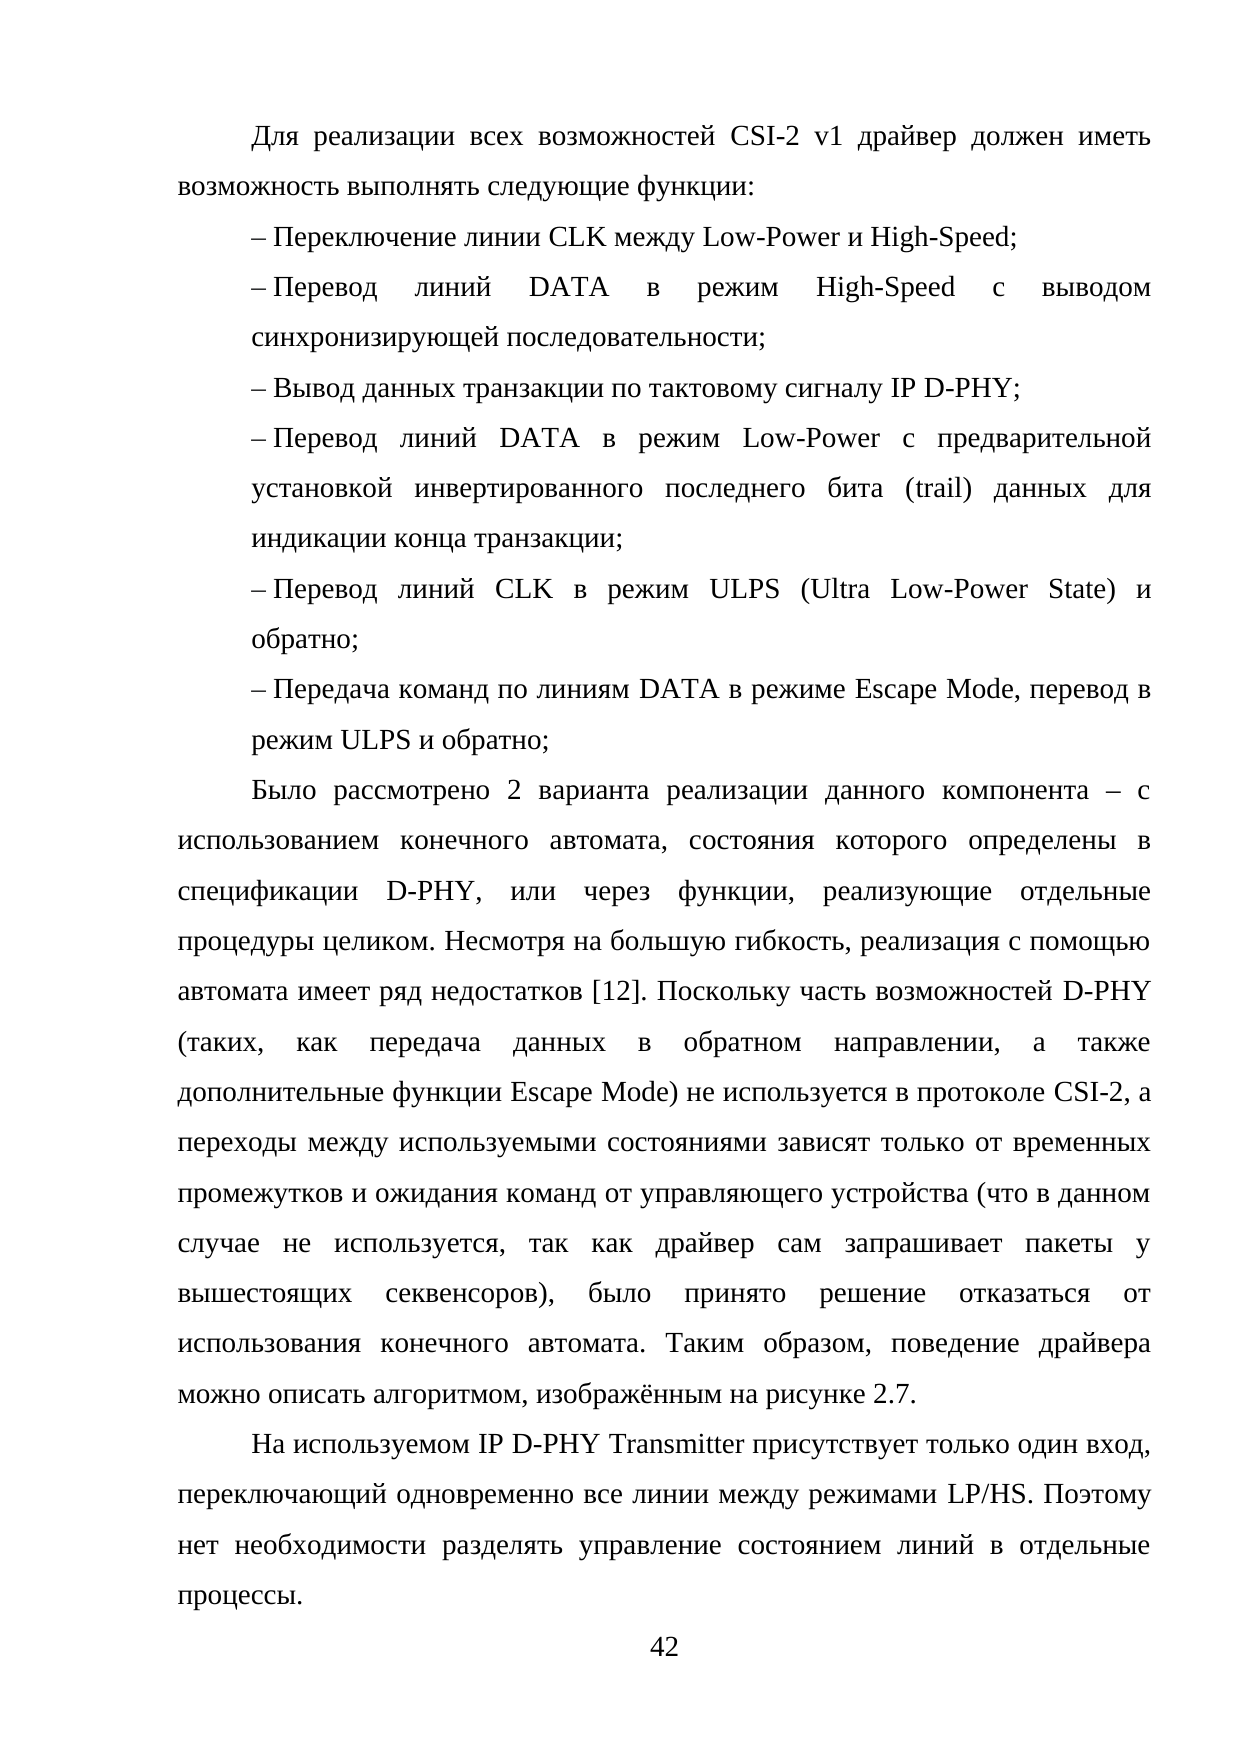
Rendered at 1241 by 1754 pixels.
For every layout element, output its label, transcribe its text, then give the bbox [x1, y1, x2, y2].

list – Перевод линий CLK в режим ULPS (Ultra Low-Power State) и обратно; [251, 571, 1152, 655]
list – Вывод данных транзакции по тактовому сигналу IP D-PHY; [251, 370, 1152, 403]
text Для реализации всех возможностей CSI-2 v1 драйвер должен иметь возможность выполнять следующие функции: [177, 118, 1152, 202]
list – Переключение линии CLK между Low-Power и High-Speed; [251, 219, 1152, 252]
text Было рассмотрено 2 варианта реализации данного компонента – с использованием конечного автомата, состояния которого определены в спецификации D-PHY, или через функции, реализующие отдельные процедуры целиком. Несмотря на большую гибкость, реализация с помощью автомата имеет ряд недостатков [12]. Поскольку часть возможностей D-PHY (таких, как передача данных в обратном направлении, а также дополнительные функции Escape Mode) не используется в протоколе CSI-2, а переходы между используемыми состояниями зависят только от временных промежутков и ожидания команд от управляющего устройства (что в данном случае не используется, так как драйвер сам запрашивает пакеты у вышестоящих секвенсоров), было принято решение отказаться от использования конечного автомата. Таким образом, поведение драйвера можно описать алгоритмом, изображённым на рисунке 2.7. [177, 772, 1152, 1409]
text На используемом IP D-PHY Transmitter присутствует только один вход, переключающий одновременно все линии между режимами LP/HS. Поэтому нет необходимости разделять управление состоянием линий в отдельные процессы. [177, 1426, 1152, 1611]
list – Передача команд по линиям DATA в режиме Escape Mode, перевод в режим ULPS и обратно; [251, 672, 1152, 755]
list – Перевод линий DATA в режим High-Speed с выводом синхронизирующей последовательности; [251, 269, 1152, 353]
list – Перевод линий DATA в режим Low-Power с предварительной установкой инвертированного последнего бита (trail) данных для индикации конца транзакции; [251, 420, 1152, 554]
